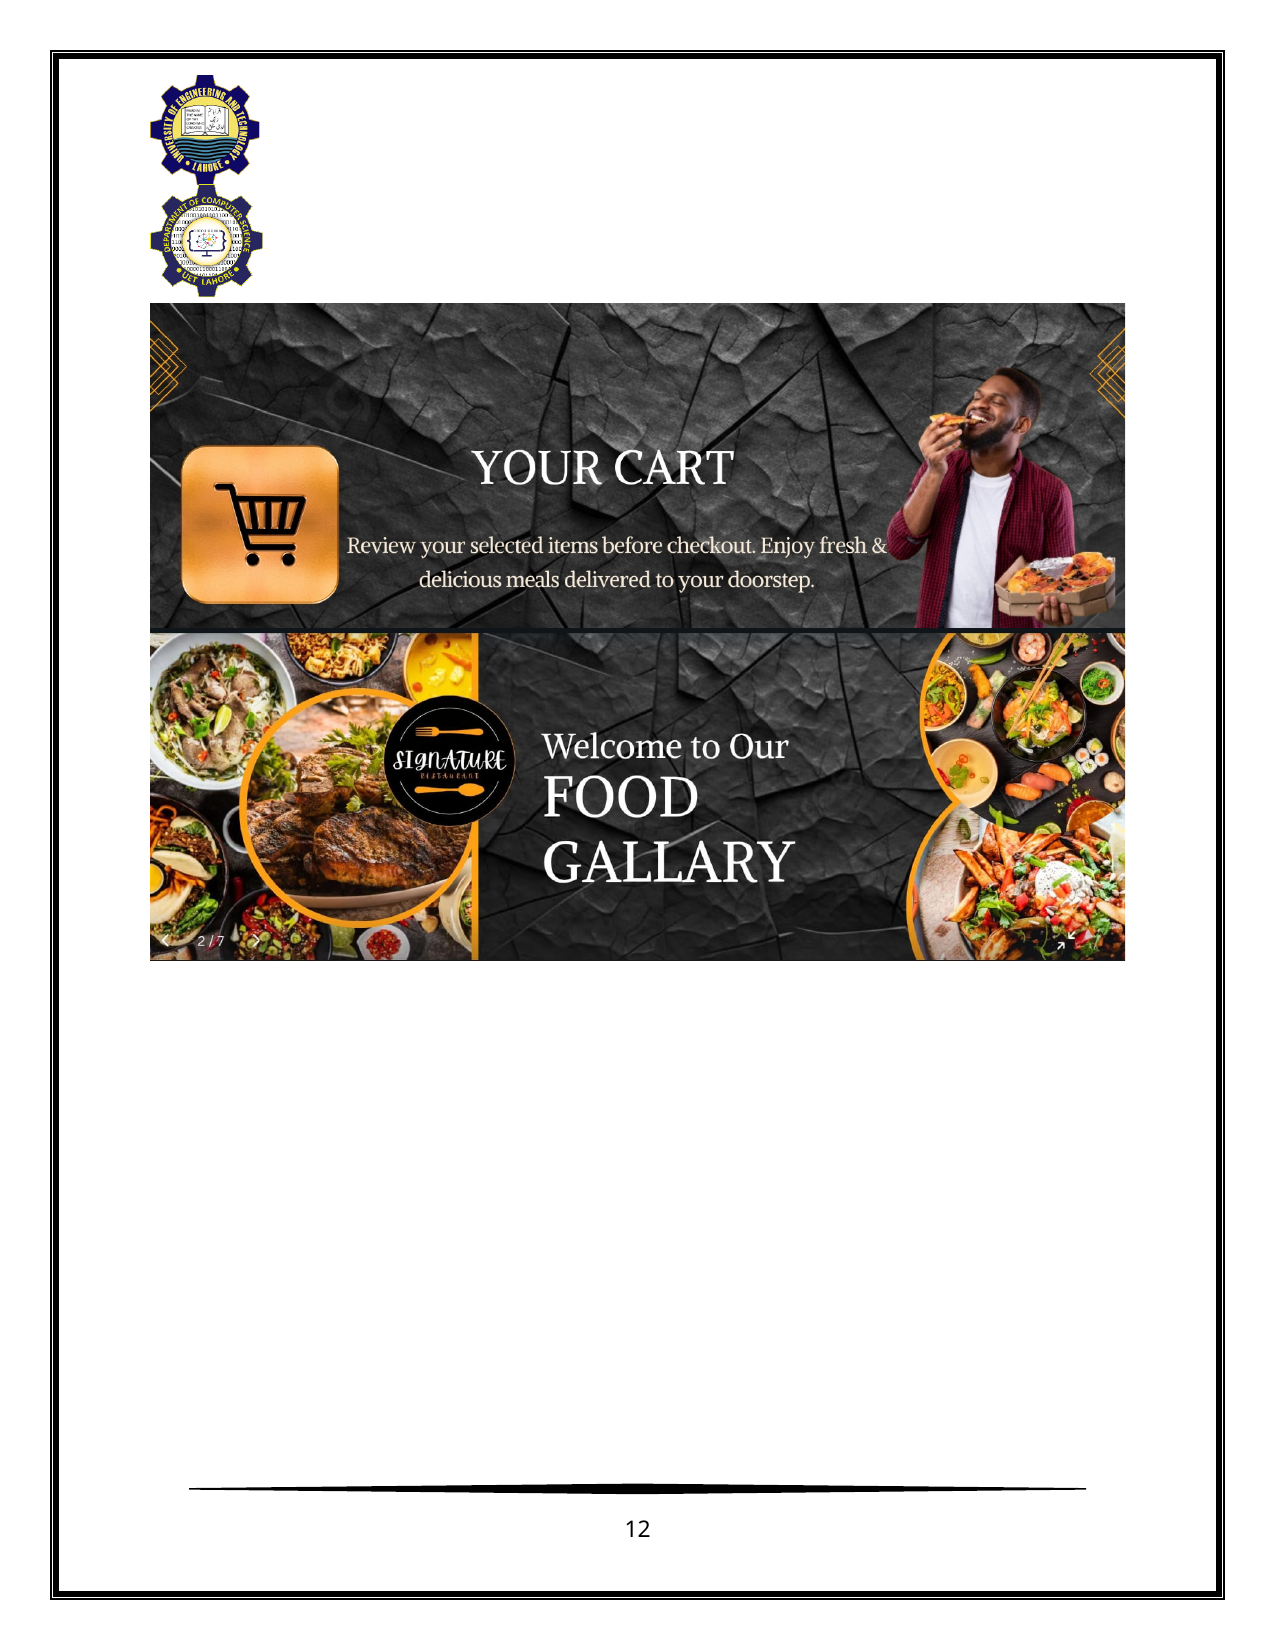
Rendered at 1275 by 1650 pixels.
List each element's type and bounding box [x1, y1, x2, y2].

picture [150, 75, 263, 297]
picture [150, 303, 1125, 961]
